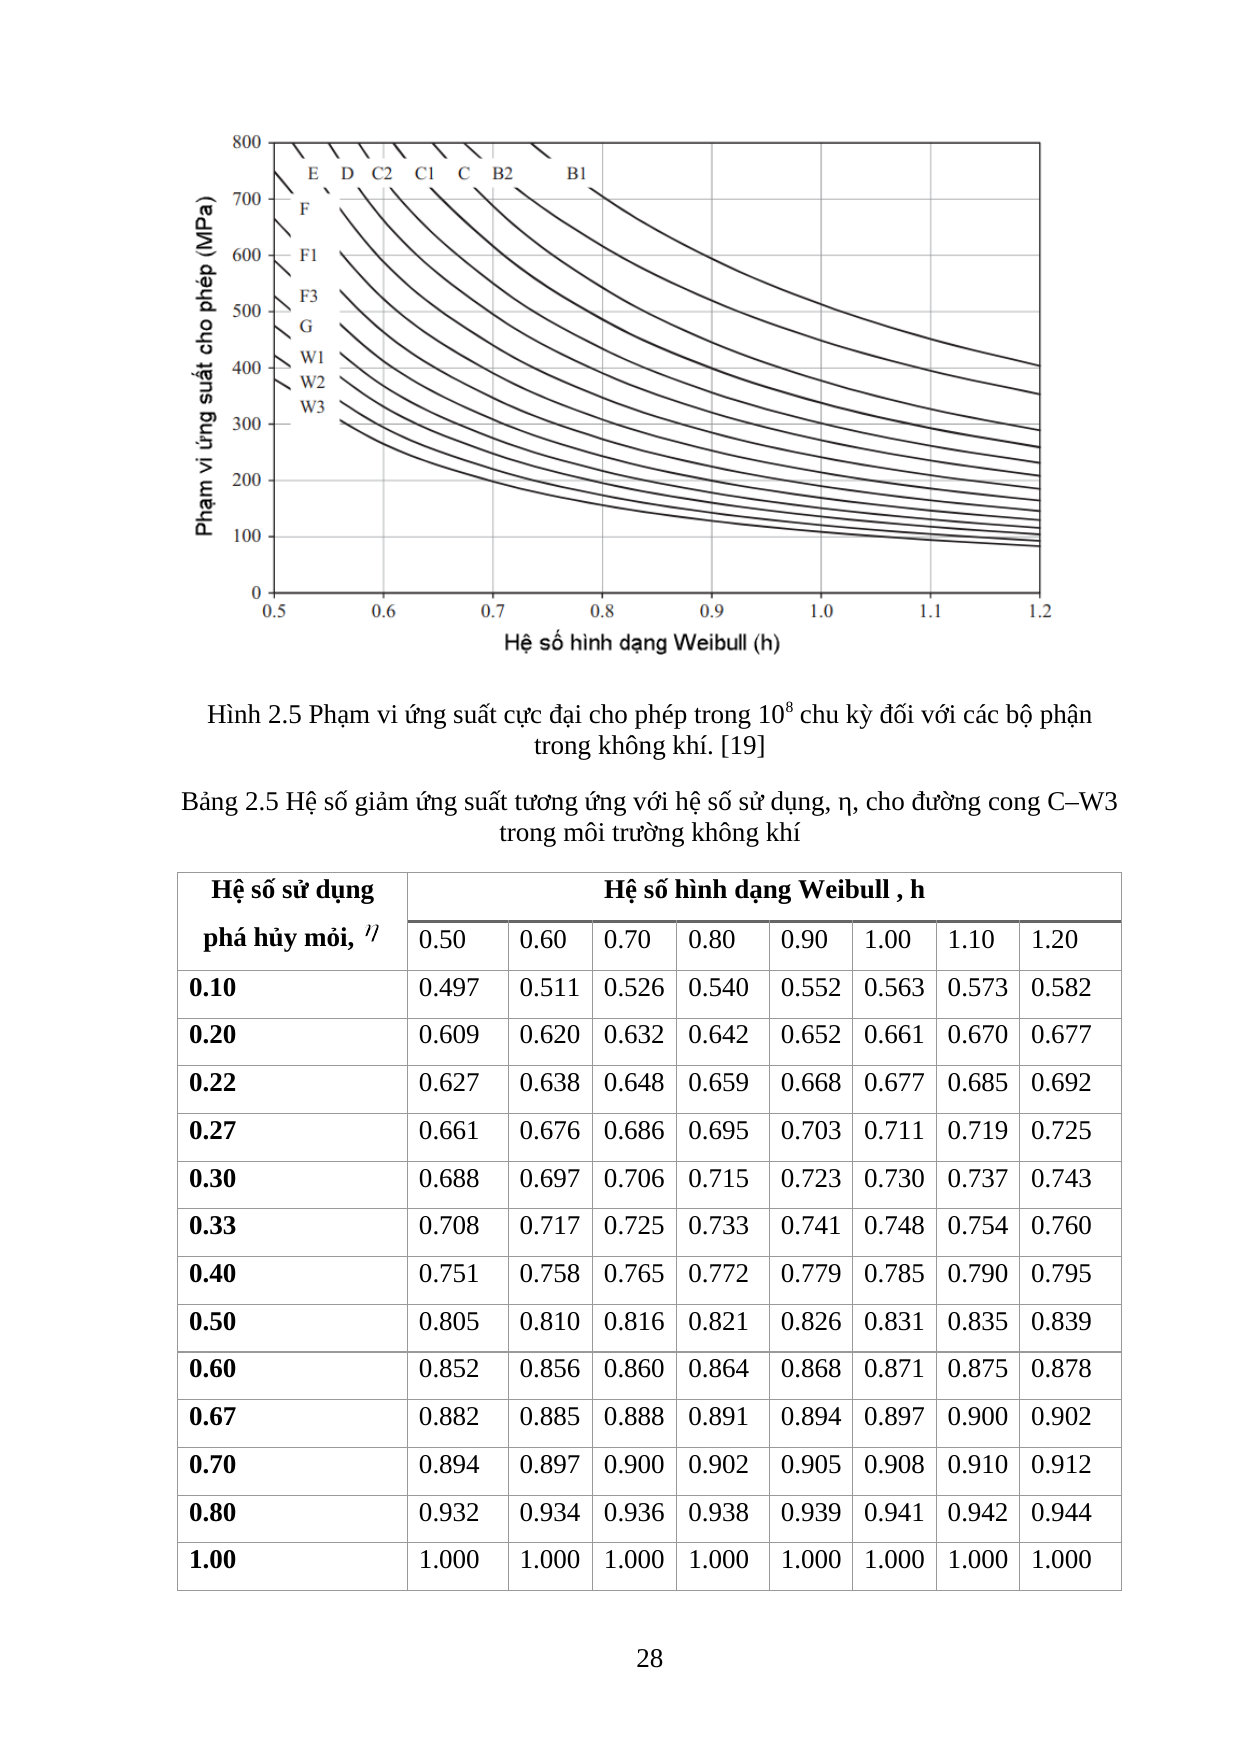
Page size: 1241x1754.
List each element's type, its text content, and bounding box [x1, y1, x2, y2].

table_cell 0.852 [408, 1353, 508, 1399]
table_cell 0.638 [509, 1066, 592, 1113]
table_cell 0.902 [1020, 1400, 1121, 1447]
table_cell 0.10 [178, 971, 407, 1017]
table_cell 0.885 [509, 1400, 592, 1447]
table_cell 0.910 [937, 1448, 1019, 1494]
table_cell 0.748 [853, 1209, 936, 1256]
table_cell 1.000 [1020, 1543, 1121, 1590]
table_cell 0.894 [408, 1448, 508, 1494]
table_cell 0.790 [937, 1257, 1019, 1304]
table_cell 0.703 [770, 1114, 852, 1161]
table_cell 0.751 [408, 1257, 508, 1304]
table_cell 1.000 [937, 1543, 1019, 1590]
table_cell 0.831 [853, 1305, 936, 1351]
table_cell 0.894 [770, 1400, 852, 1447]
table_cell 0.661 [853, 1019, 936, 1065]
table_cell 1.00 [178, 1543, 407, 1590]
table_cell 0.33 [178, 1209, 407, 1256]
table_cell 1.000 [853, 1543, 936, 1590]
table_cell 0.677 [1020, 1019, 1121, 1065]
table_cell 0.868 [770, 1353, 852, 1399]
table_cell 0.897 [509, 1448, 592, 1494]
table_cell 0.860 [593, 1353, 676, 1399]
table_cell 0.715 [677, 1162, 769, 1208]
table_cell 0.779 [770, 1257, 852, 1304]
table_cell 0.891 [677, 1400, 769, 1447]
table_cell 0.900 [937, 1400, 1019, 1447]
table_cell 1.000 [509, 1543, 592, 1590]
table_cell 0.573 [937, 971, 1019, 1017]
table_cell 0.582 [1020, 971, 1121, 1017]
table_cell 0.902 [677, 1448, 769, 1494]
table_cell 0.723 [770, 1162, 852, 1208]
table_cell 0.642 [677, 1019, 769, 1065]
table_cell 0.760 [1020, 1209, 1121, 1256]
table_cell 1.20 [1020, 923, 1121, 970]
table_cell 1.00 [853, 923, 936, 970]
table_cell 0.944 [1020, 1496, 1121, 1542]
table_cell 0.936 [593, 1496, 676, 1542]
table_cell 0.810 [509, 1305, 592, 1351]
table_cell 0.70 [178, 1448, 407, 1494]
table_cell 0.835 [937, 1305, 1019, 1351]
table_cell 0.652 [770, 1019, 852, 1065]
table_cell 0.878 [1020, 1353, 1121, 1399]
table_cell 0.67 [178, 1400, 407, 1447]
table_cell 1.000 [770, 1543, 852, 1590]
table_cell 0.934 [509, 1496, 592, 1542]
table_cell 0.697 [509, 1162, 592, 1208]
table_cell 0.670 [937, 1019, 1019, 1065]
table_cell 0.22 [178, 1066, 407, 1113]
table_cell 0.908 [853, 1448, 936, 1494]
table_cell 0.856 [509, 1353, 592, 1399]
table_cell 0.888 [593, 1400, 676, 1447]
table_cell 0.497 [408, 971, 508, 1017]
table_cell 0.717 [509, 1209, 592, 1256]
table_cell 0.511 [509, 971, 592, 1017]
table_cell 0.772 [677, 1257, 769, 1304]
table_cell 0.40 [178, 1257, 407, 1304]
table_cell 0.754 [937, 1209, 1019, 1256]
table_cell 0.785 [853, 1257, 936, 1304]
table_cell 0.839 [1020, 1305, 1121, 1351]
table_cell 0.685 [937, 1066, 1019, 1113]
table_cell 0.27 [178, 1114, 407, 1161]
table_cell 0.50 [178, 1305, 407, 1351]
table_cell 0.765 [593, 1257, 676, 1304]
table_cell 0.60 [509, 923, 592, 970]
table_cell 0.677 [853, 1066, 936, 1113]
table_cell 0.875 [937, 1353, 1019, 1399]
table_cell 0.552 [770, 971, 852, 1017]
table_cell 0.688 [408, 1162, 508, 1208]
table_cell 0.805 [408, 1305, 508, 1351]
table_cell 0.50 [408, 923, 508, 970]
table_cell 0.821 [677, 1305, 769, 1351]
table_cell 0.737 [937, 1162, 1019, 1208]
table_cell 0.70 [593, 923, 676, 970]
table_cell 0.733 [677, 1209, 769, 1256]
table_cell 0.90 [770, 923, 852, 970]
table_cell 0.758 [509, 1257, 592, 1304]
table_cell 0.627 [408, 1066, 508, 1113]
table_cell 0.706 [593, 1162, 676, 1208]
table_cell 0.540 [677, 971, 769, 1017]
table_header Hệ số hình dạng Weibull , h [408, 873, 1121, 920]
table_cell 0.725 [593, 1209, 676, 1256]
table_cell 0.563 [853, 971, 936, 1017]
table_cell 0.80 [677, 923, 769, 970]
table_cell 0.632 [593, 1019, 676, 1065]
table_cell 0.897 [853, 1400, 936, 1447]
table_cell 0.864 [677, 1353, 769, 1399]
table_cell 0.661 [408, 1114, 508, 1161]
table_cell 0.708 [408, 1209, 508, 1256]
table_cell 0.741 [770, 1209, 852, 1256]
table_cell 0.60 [178, 1353, 407, 1399]
table_cell 1.000 [408, 1543, 508, 1590]
table_cell 0.816 [593, 1305, 676, 1351]
table_cell 1.10 [937, 923, 1019, 970]
table_cell 0.905 [770, 1448, 852, 1494]
table_cell 0.938 [677, 1496, 769, 1542]
table_cell 0.526 [593, 971, 676, 1017]
table_cell 0.719 [937, 1114, 1019, 1161]
table_cell 0.659 [677, 1066, 769, 1113]
table_cell 0.695 [677, 1114, 769, 1161]
table_cell 0.912 [1020, 1448, 1121, 1494]
table_cell 0.730 [853, 1162, 936, 1208]
table_cell 0.942 [937, 1496, 1019, 1542]
table_cell 0.941 [853, 1496, 936, 1542]
table_cell 0.30 [178, 1162, 407, 1208]
table_cell 0.20 [178, 1019, 407, 1065]
table_cell 0.725 [1020, 1114, 1121, 1161]
table_cell 1.000 [677, 1543, 769, 1590]
table_cell 0.826 [770, 1305, 852, 1351]
table_cell 0.609 [408, 1019, 508, 1065]
table_cell 0.668 [770, 1066, 852, 1113]
table_cell 0.939 [770, 1496, 852, 1542]
table_cell 0.686 [593, 1114, 676, 1161]
table_cell 0.871 [853, 1353, 936, 1399]
table_cell 0.882 [408, 1400, 508, 1447]
table_cell 0.900 [593, 1448, 676, 1494]
table_cell 1.000 [593, 1543, 676, 1590]
table_header Hệ số sử dụng phá hủy mỏi, [178, 873, 407, 970]
table_cell 0.676 [509, 1114, 592, 1161]
table_cell 0.711 [853, 1114, 936, 1161]
table_cell 0.932 [408, 1496, 508, 1542]
table_cell 0.795 [1020, 1257, 1121, 1304]
table_cell 0.692 [1020, 1066, 1121, 1113]
table_cell 0.80 [178, 1496, 407, 1542]
picture [177, 118, 1123, 670]
table_cell 0.648 [593, 1066, 676, 1113]
table_cell 0.620 [509, 1019, 592, 1065]
table_cell 0.743 [1020, 1162, 1121, 1208]
